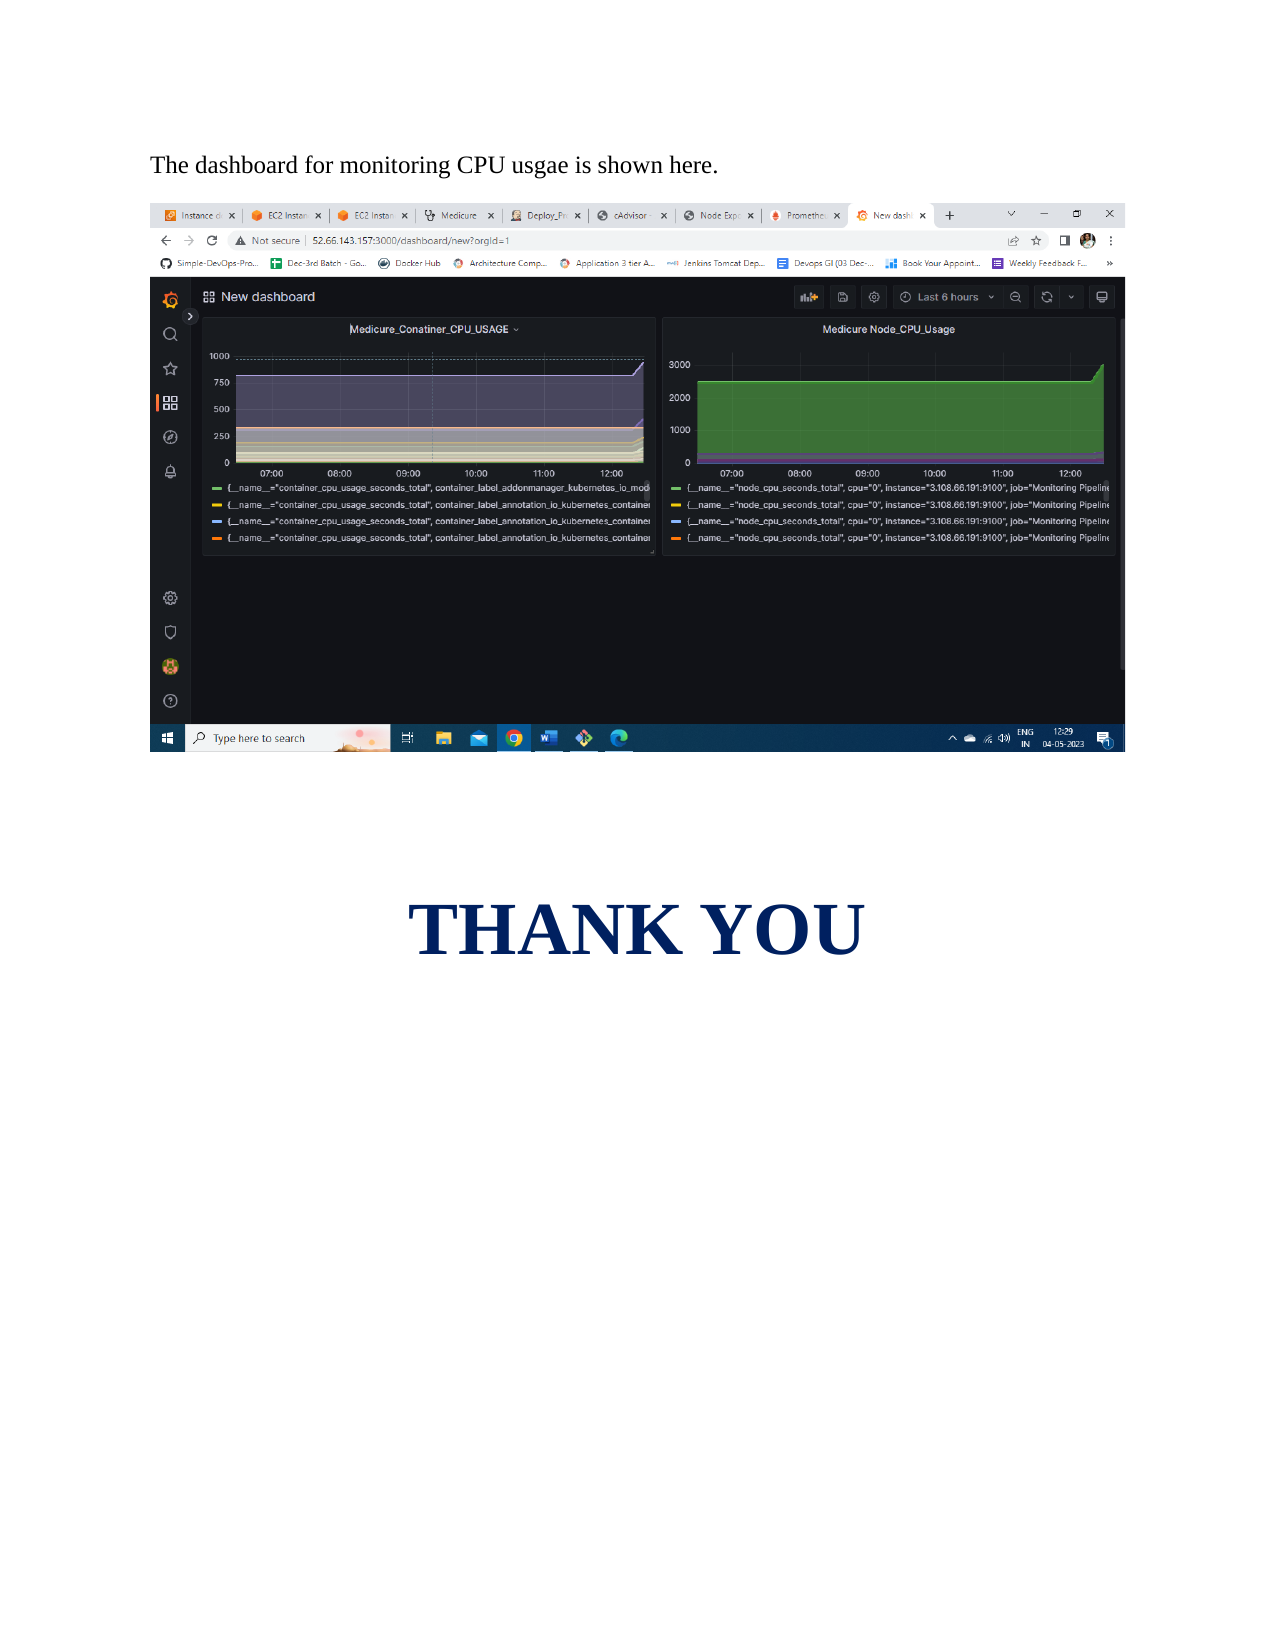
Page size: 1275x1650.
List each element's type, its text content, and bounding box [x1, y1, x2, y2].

text THANK YOU [150, 885, 1125, 971]
text The dashboard for monitoring CPU usgae is shown here. [150, 150, 1125, 179]
picture [150, 203, 1125, 752]
